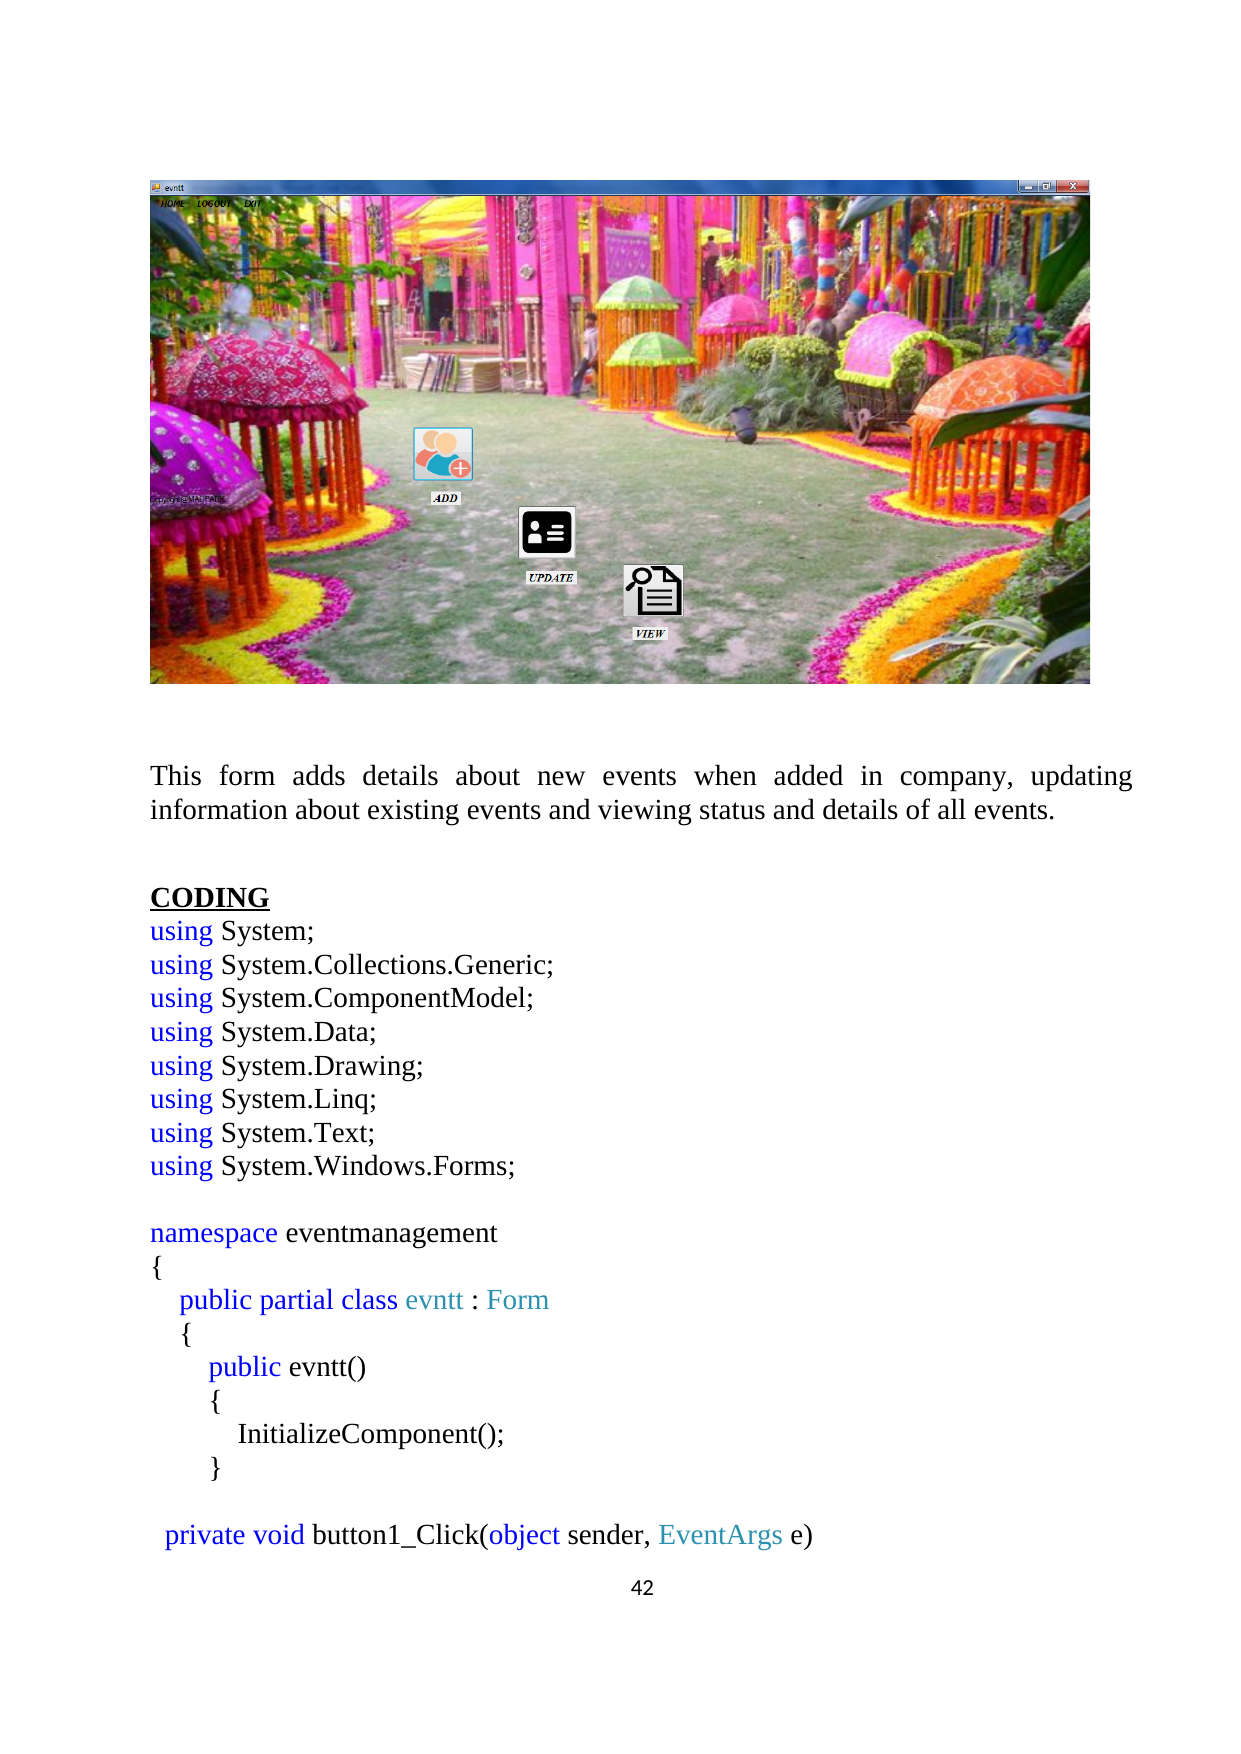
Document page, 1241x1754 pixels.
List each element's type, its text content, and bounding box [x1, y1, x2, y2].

text InitializeComponent(); [150, 1417, 1134, 1450]
text public partial class evntt : Form [150, 1282, 1134, 1316]
text using System.ComponentModel; [150, 981, 1134, 1014]
text using System.Data; [150, 1014, 1134, 1048]
text CODING [150, 880, 1134, 913]
text using System.Text; [150, 1115, 1134, 1148]
text using System.Drawing; [150, 1048, 1134, 1081]
text namespace eventmanagement [150, 1215, 1134, 1249]
text { [150, 1249, 1134, 1282]
text private void button1_Click(object sender, EventArgs e) [150, 1517, 1134, 1551]
text public evntt() [150, 1349, 1134, 1383]
text using System; [150, 913, 1134, 947]
text } [150, 1450, 1134, 1484]
text This form adds details about new events when added in company, updating information about existing events and viewing status and details of all events. [150, 758, 1134, 826]
text { [150, 1383, 1134, 1417]
text using System.Linq; [150, 1081, 1134, 1115]
picture [150, 180, 1091, 684]
text using System.Windows.Forms; [150, 1148, 1134, 1182]
text using System.Collections.Generic; [150, 947, 1134, 981]
text { [150, 1316, 1134, 1349]
